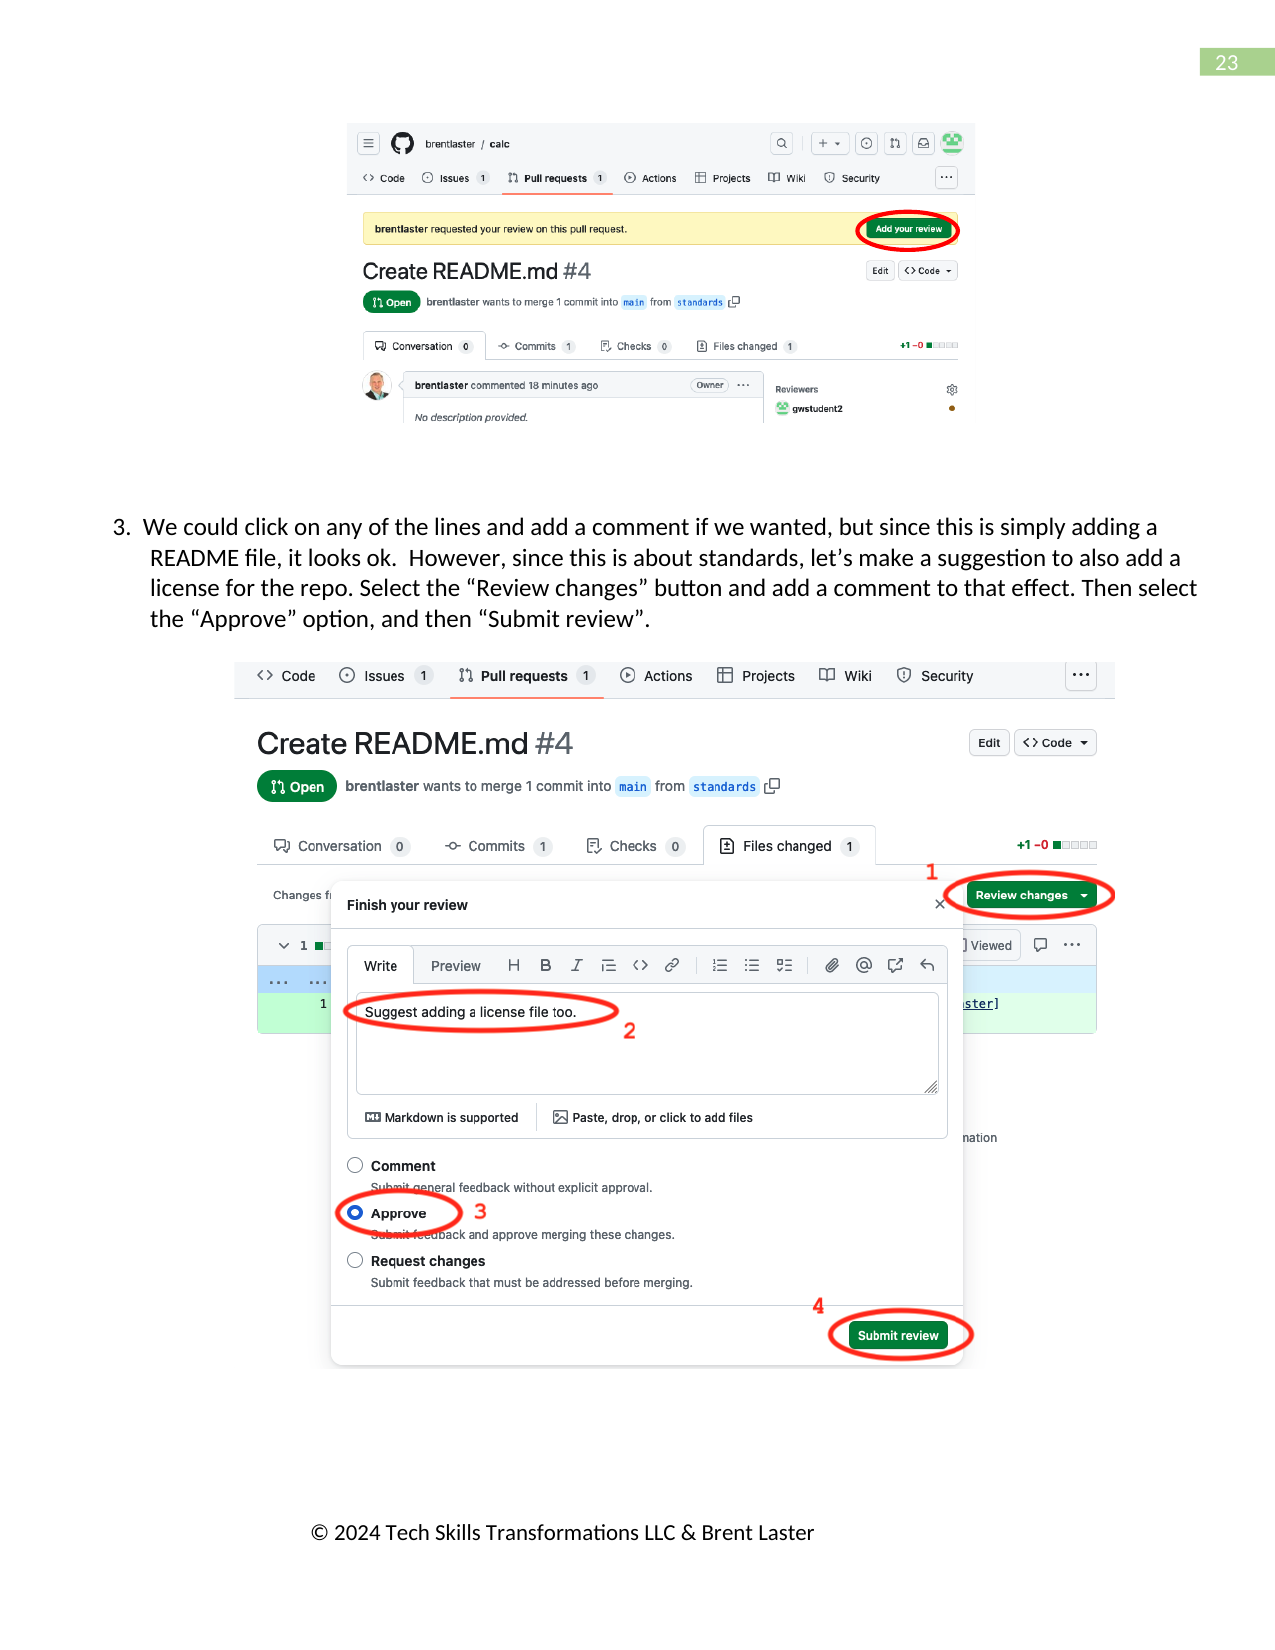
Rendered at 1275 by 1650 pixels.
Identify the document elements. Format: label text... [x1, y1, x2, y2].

picture [346, 123, 976, 423]
text 3. We could click on any of the lines and add a comment if we wanted, but since this is simply adding a README file, it looks ok. However, since this is about standards, let’s make a suggestion to also add a license for the repo. Select the “Review changes” button and add a comment to that effect. Then select the “Approve” option, and then “Submit review”. [112, 511, 1200, 633]
picture [234, 662, 1115, 1369]
